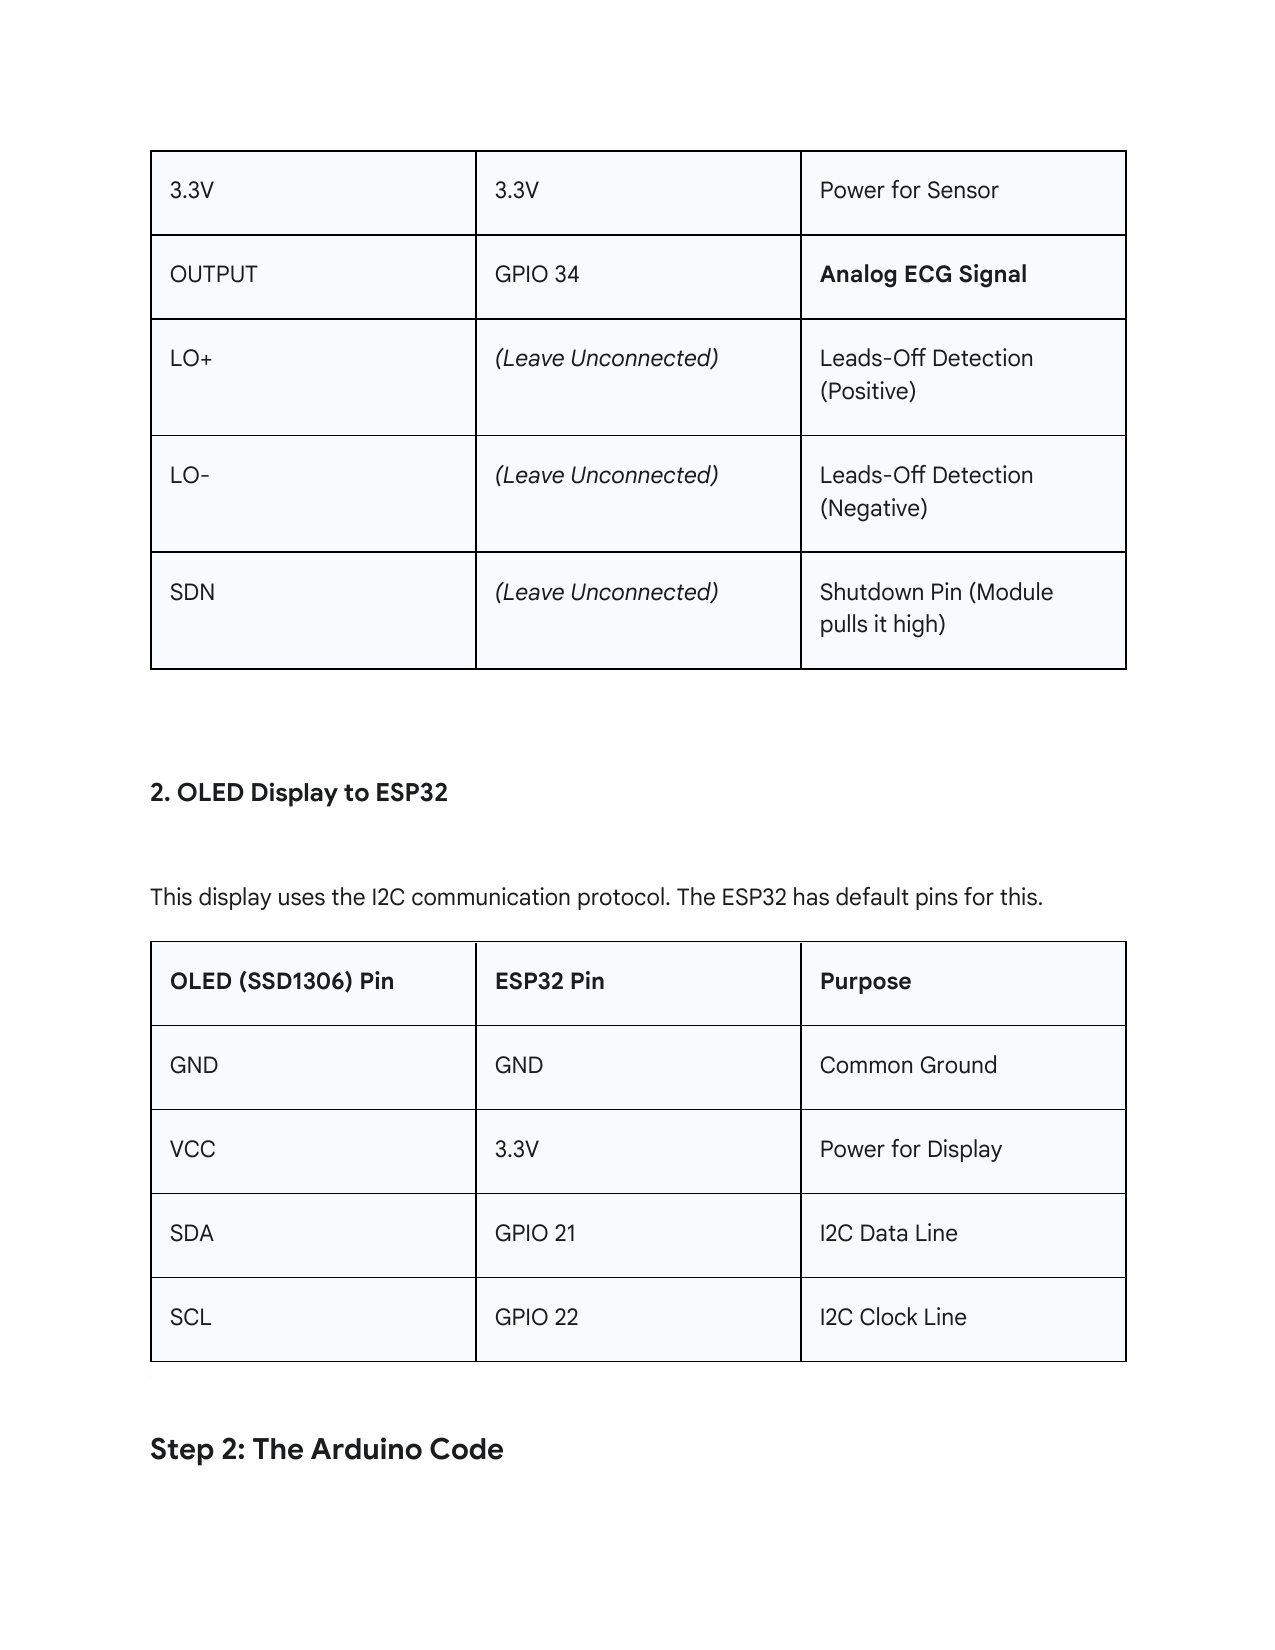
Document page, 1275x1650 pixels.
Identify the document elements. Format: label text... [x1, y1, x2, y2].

table_cell Common Ground [802, 1026, 1125, 1109]
table_cell LO- [152, 436, 475, 551]
table_cell Leads-Off Detection (Negative) [802, 436, 1125, 551]
table_cell OUTPUT [152, 236, 475, 318]
table_cell 3.3V [477, 152, 800, 234]
table_cell (Leave Unconnected) [477, 553, 800, 668]
table_header ESP32 Pin [477, 942, 801, 1025]
subtitle 2. OLED Display to ESP32 [150, 777, 1125, 808]
table_cell SDA [152, 1194, 475, 1277]
text This display uses the I2C communication protocol. The ESP32 has default pins for this. [150, 883, 1125, 912]
table_cell (Leave Unconnected) [477, 320, 800, 434]
table_cell Analog ECG Signal [802, 236, 1125, 318]
table_cell Shutdown Pin (Module pulls it high) [802, 553, 1125, 668]
table_cell VCC [152, 1110, 475, 1193]
table_cell 3.3V [477, 1110, 800, 1193]
table_cell I2C Clock Line [802, 1278, 1125, 1361]
table_cell SCL [152, 1278, 475, 1361]
table_header Purpose [802, 942, 1125, 1025]
table_cell GPIO 22 [477, 1278, 800, 1361]
table_cell GND [477, 1026, 800, 1109]
table_cell (Leave Unconnected) [477, 436, 800, 551]
subtitle Step 2: The Arduino Code [150, 1432, 1125, 1468]
table_header OLED (SSD1306) Pin [152, 942, 476, 1025]
table_cell 3.3V [152, 152, 475, 234]
table_cell Power for Display [802, 1110, 1125, 1193]
table_cell Power for Sensor [802, 152, 1125, 234]
table_cell SDN [152, 553, 475, 668]
table_cell GND [152, 1026, 475, 1109]
table_cell I2C Data Line [802, 1194, 1125, 1277]
table_cell LO+ [152, 320, 475, 434]
table_cell GPIO 34 [477, 236, 800, 318]
table_cell GPIO 21 [477, 1194, 800, 1277]
table_cell Leads-Off Detection (Positive) [802, 320, 1125, 434]
